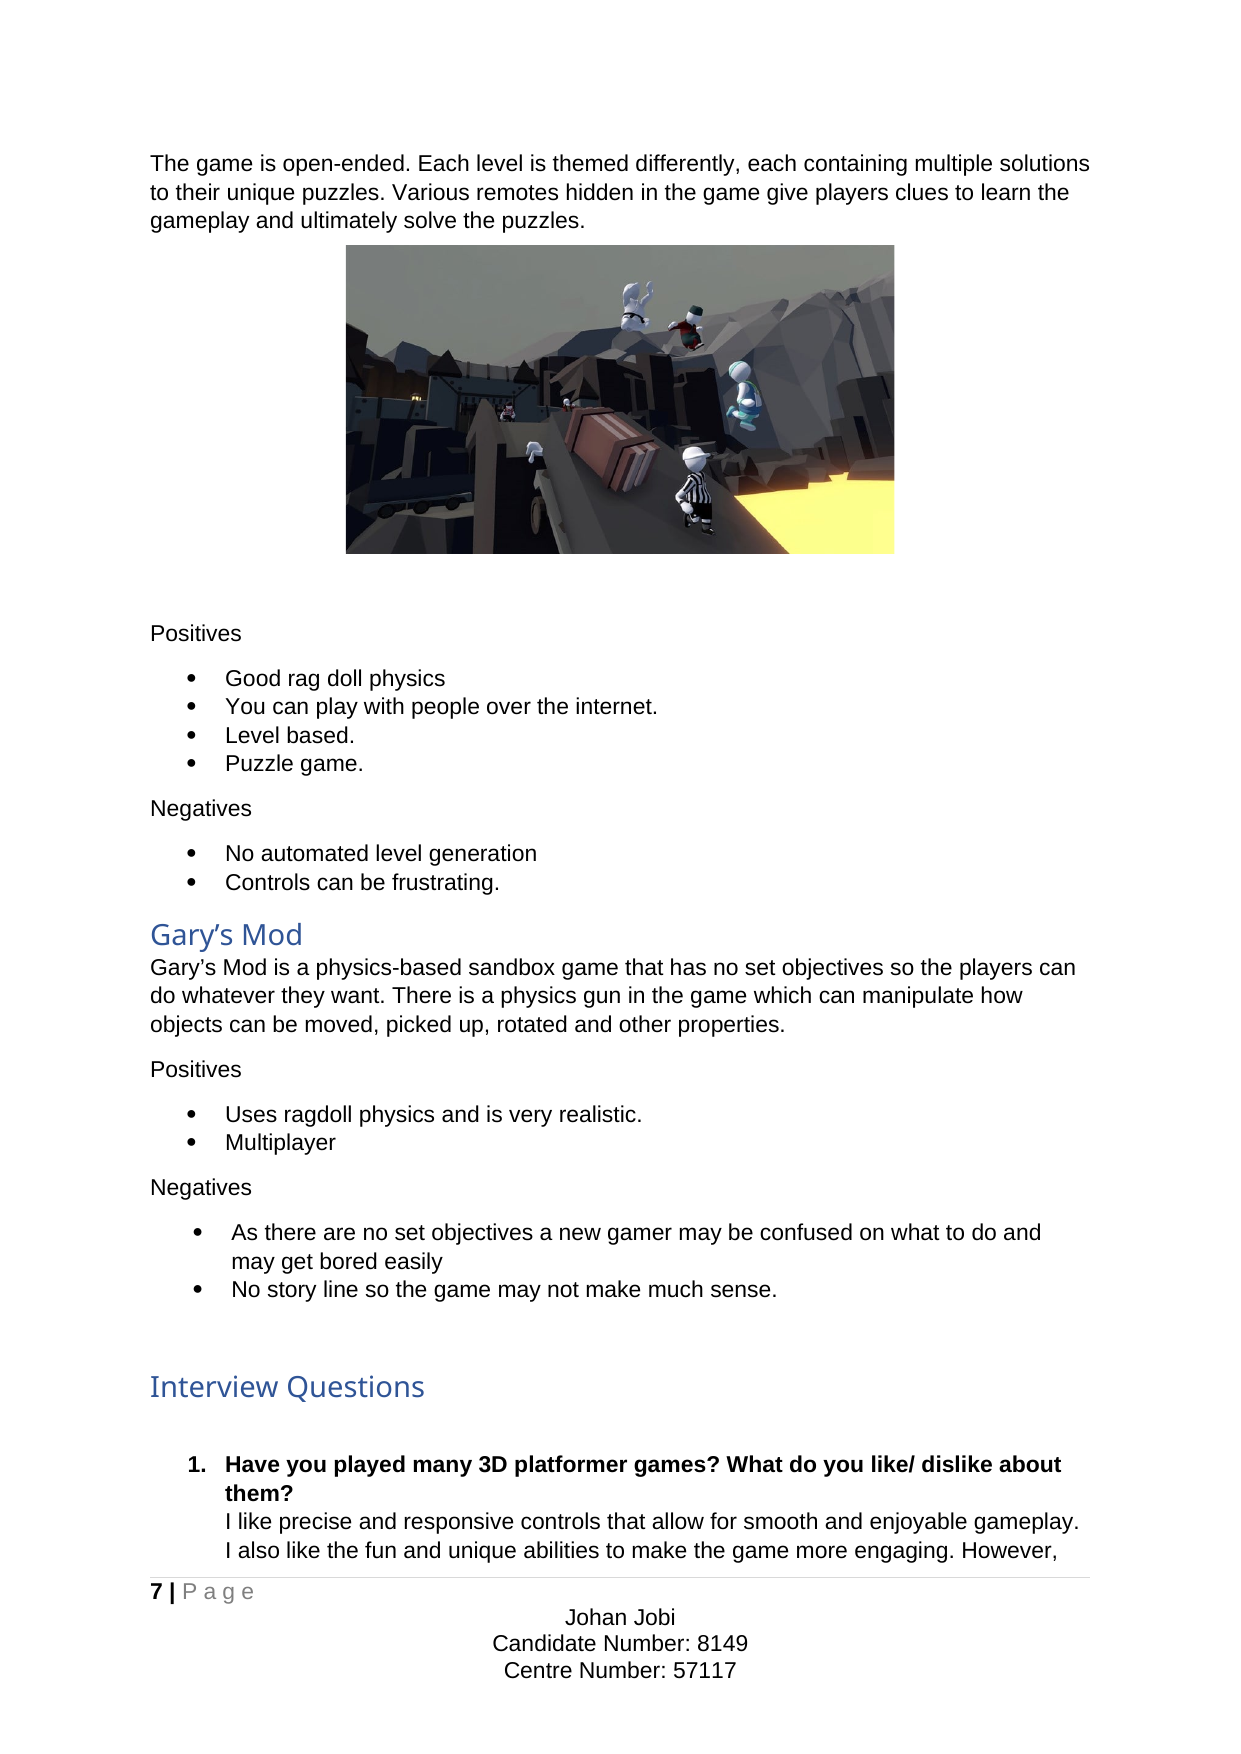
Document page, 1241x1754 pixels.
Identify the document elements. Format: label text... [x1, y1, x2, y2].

text Gary’s Mod is a physics-based sandbox game that has no set objectives so the players can do whatever they want. There is a physics gun in the game which can manipulate how objects can be moved, picked up, rotated and other properties. [150, 954, 1090, 1037]
subtitle Interview Questions [150, 1366, 1090, 1406]
text Negatives [150, 1174, 1090, 1201]
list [225, 1508, 1090, 1563]
list Controls can be frustrating. [187, 869, 1090, 895]
list Multiplayer [187, 1129, 1090, 1156]
list Puzzle game. [187, 750, 1090, 777]
picture [345, 245, 895, 554]
list No automated level generation [187, 840, 1090, 867]
list Uses ragdoll physics and is very realistic. [187, 1101, 1090, 1127]
list You can play with people over the internet. [187, 693, 1090, 720]
list No story line so the game may not make much sense. [194, 1276, 1090, 1303]
list Good rag doll physics [187, 665, 1090, 691]
text Negatives [150, 795, 1090, 822]
text Positives [150, 620, 1090, 646]
text The game is open-ended. Each level is themed differently, each containing multiple solutions to their unique puzzles. Various remotes hidden in the game give players clues to learn the gameplay and ultimately solve the puzzles. [150, 150, 1090, 233]
list Level based. [187, 722, 1090, 748]
list Have you played many 3D platformer games? What do you like/ dislike about them? [187, 1451, 1090, 1506]
subtitle Gary’s Mod [150, 914, 1090, 954]
list As there are no set objectives a new gamer may be confused on what to do and may get bored easily [194, 1219, 1090, 1274]
text Positives [150, 1056, 1090, 1082]
